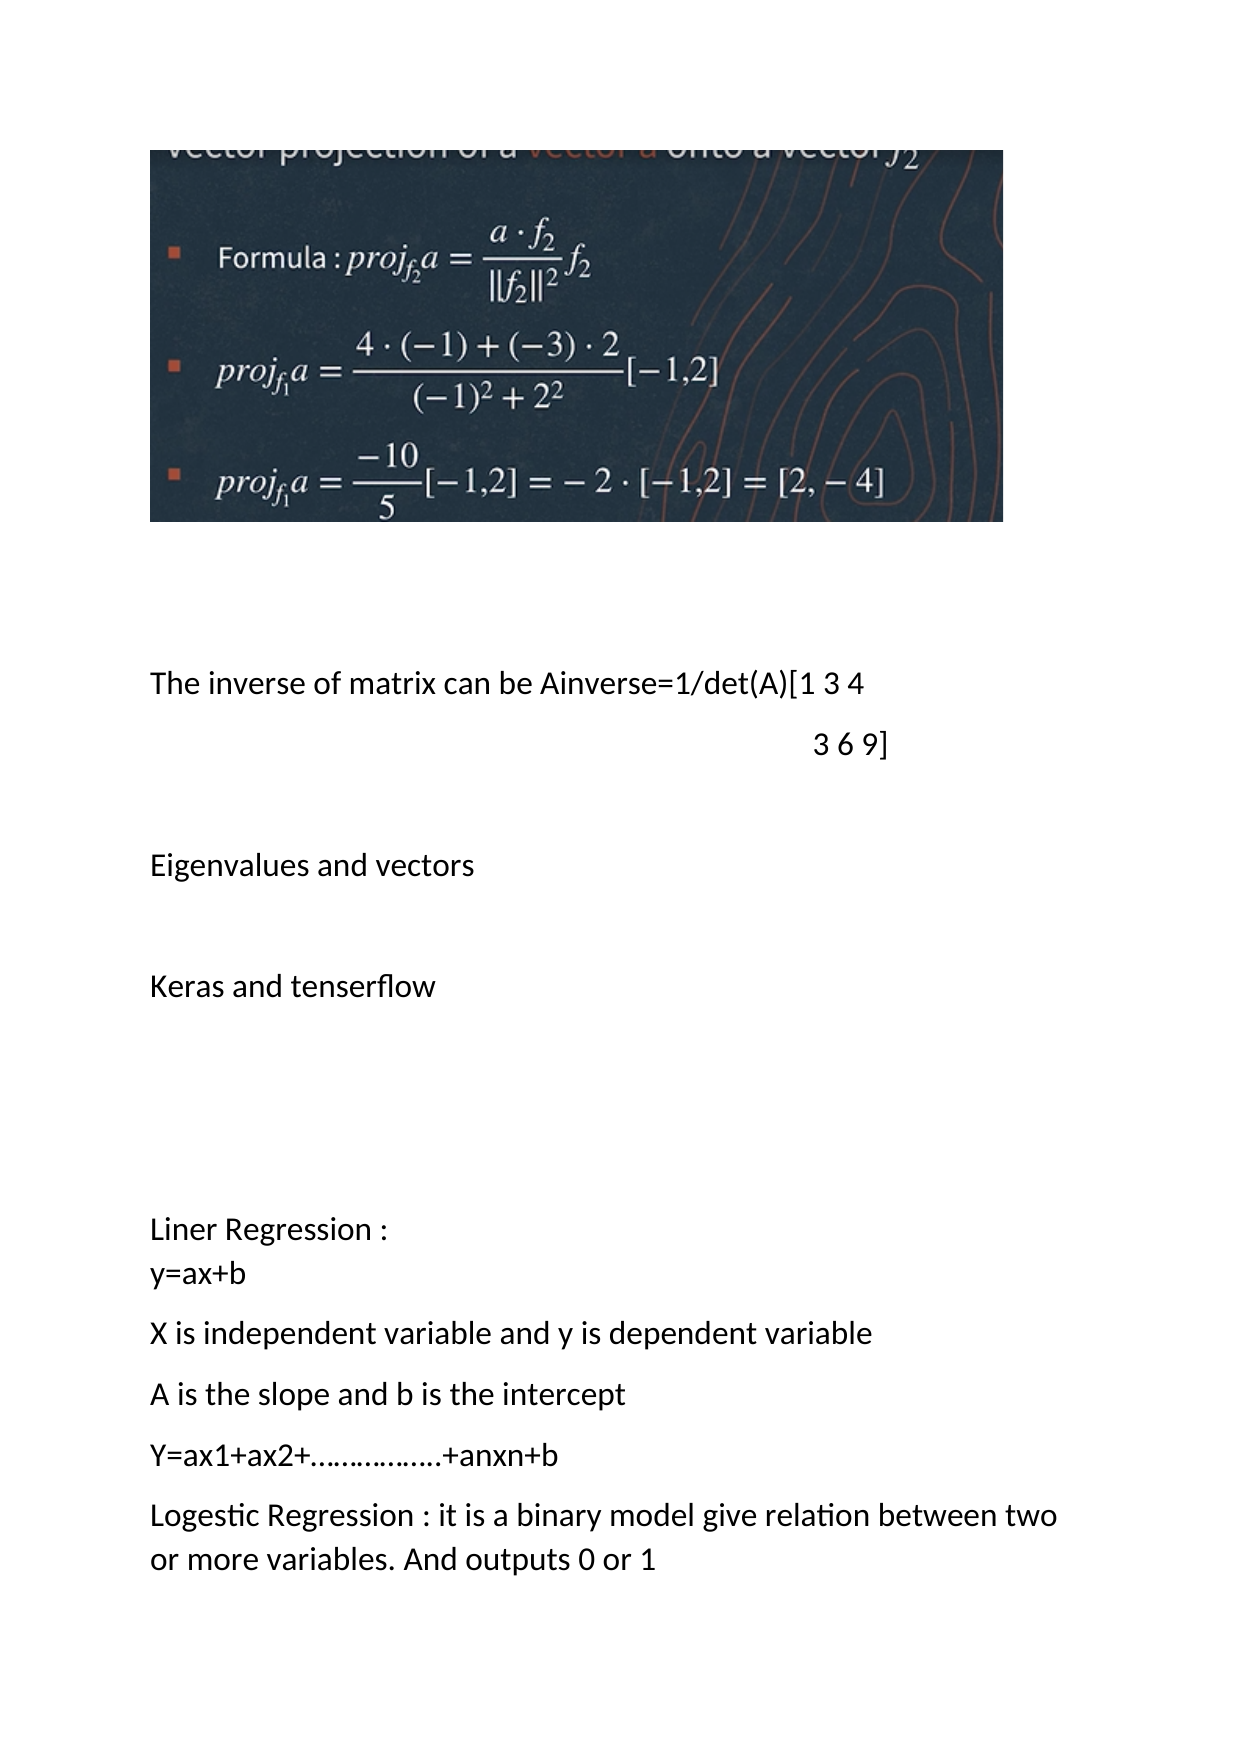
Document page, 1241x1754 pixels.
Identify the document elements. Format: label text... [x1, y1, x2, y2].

text 3 6 9] [150, 723, 1090, 763]
text Liner Regression : y=ax+b [150, 1208, 1090, 1292]
text Keras and tenserflow [150, 965, 1090, 1006]
text Eigenvalues and vectors [150, 844, 1090, 885]
text X is independent variable and y is dependent variable [150, 1312, 1090, 1353]
text Y=ax1+ax2+……………..+anxn+b [150, 1433, 1090, 1474]
text The inverse of matrix can be Ainverse=1/det(A)[1 3 4 [150, 662, 1090, 703]
text A is the slope and b is the intercept [150, 1373, 1090, 1414]
text Logestic Regression : it is a binary model give relation between two or more variables. And outputs 0 or 1 [150, 1494, 1090, 1579]
picture [150, 150, 1004, 522]
